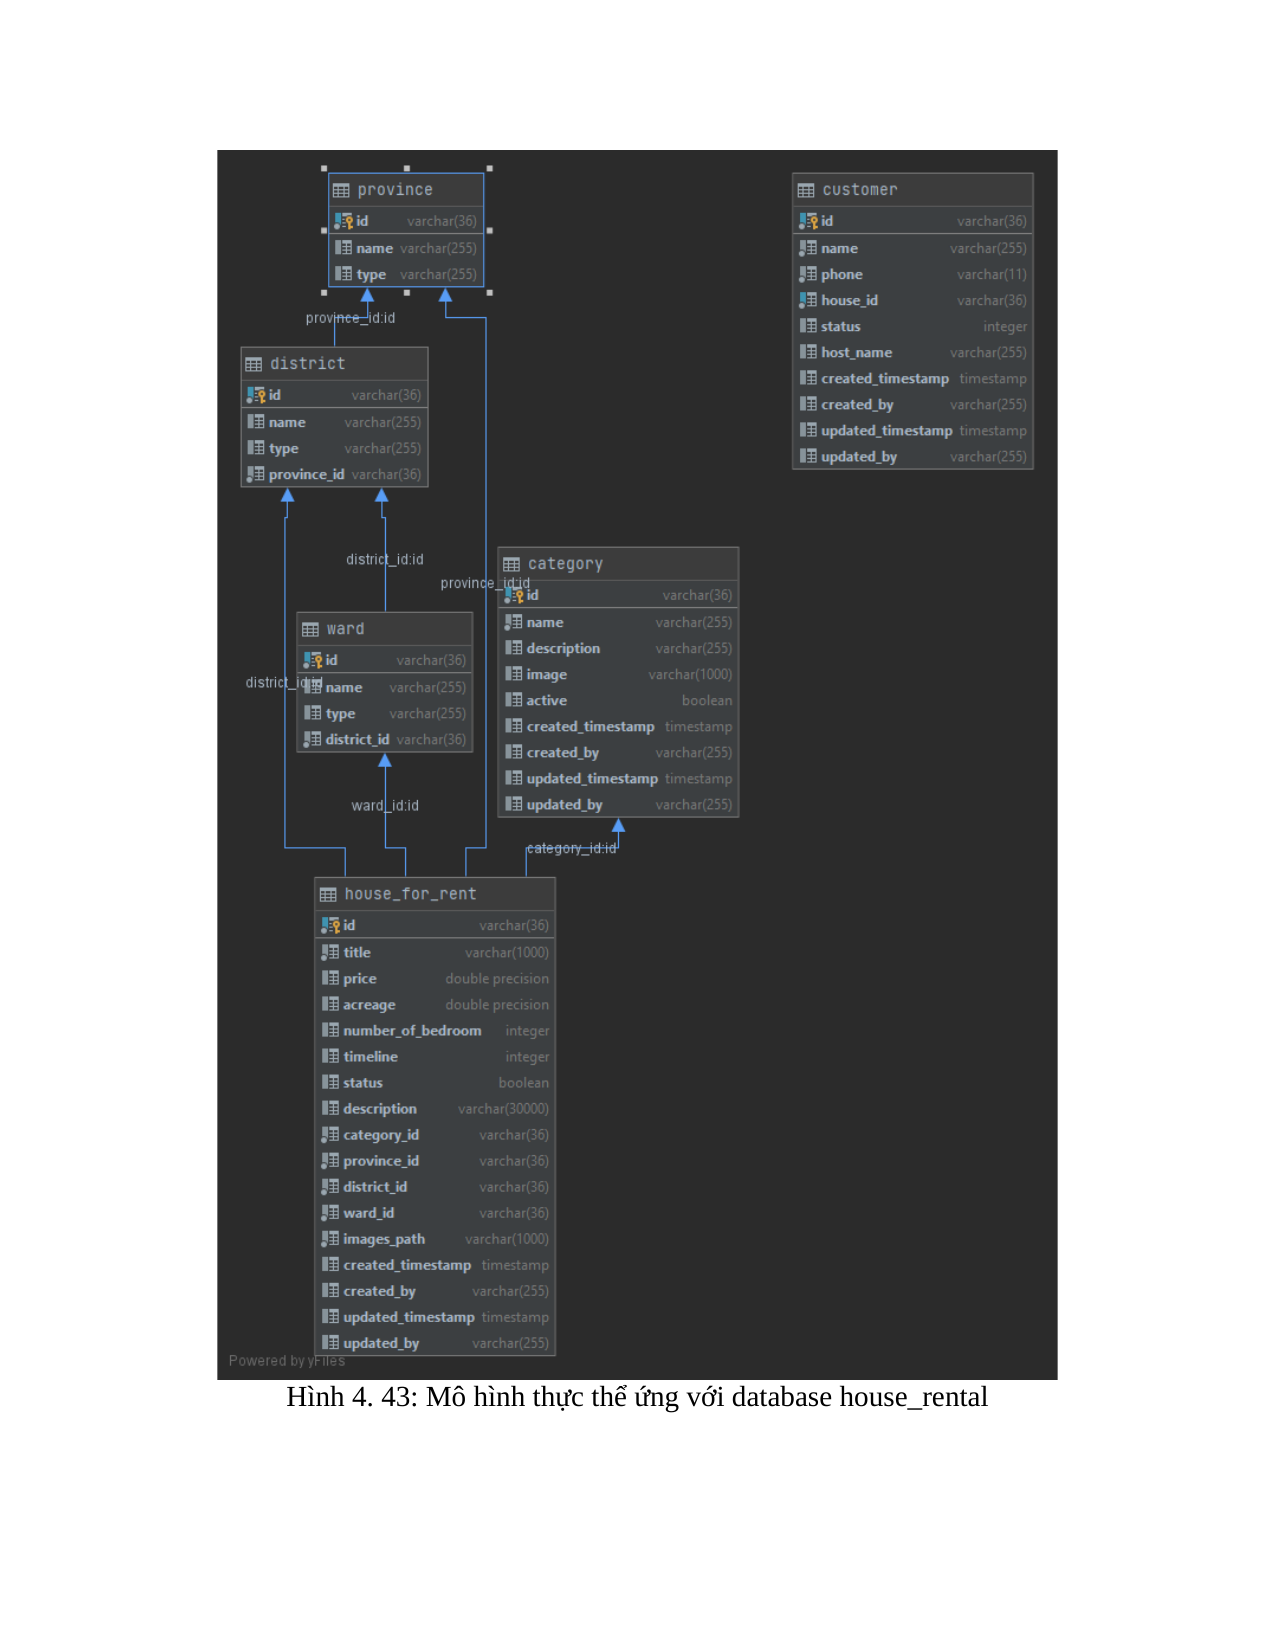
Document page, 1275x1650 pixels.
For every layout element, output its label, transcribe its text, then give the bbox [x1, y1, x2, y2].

text Hình 4. 43: Mô hình thực thể ứng với database house_rental [150, 1379, 1125, 1413]
picture [217, 150, 1058, 1380]
